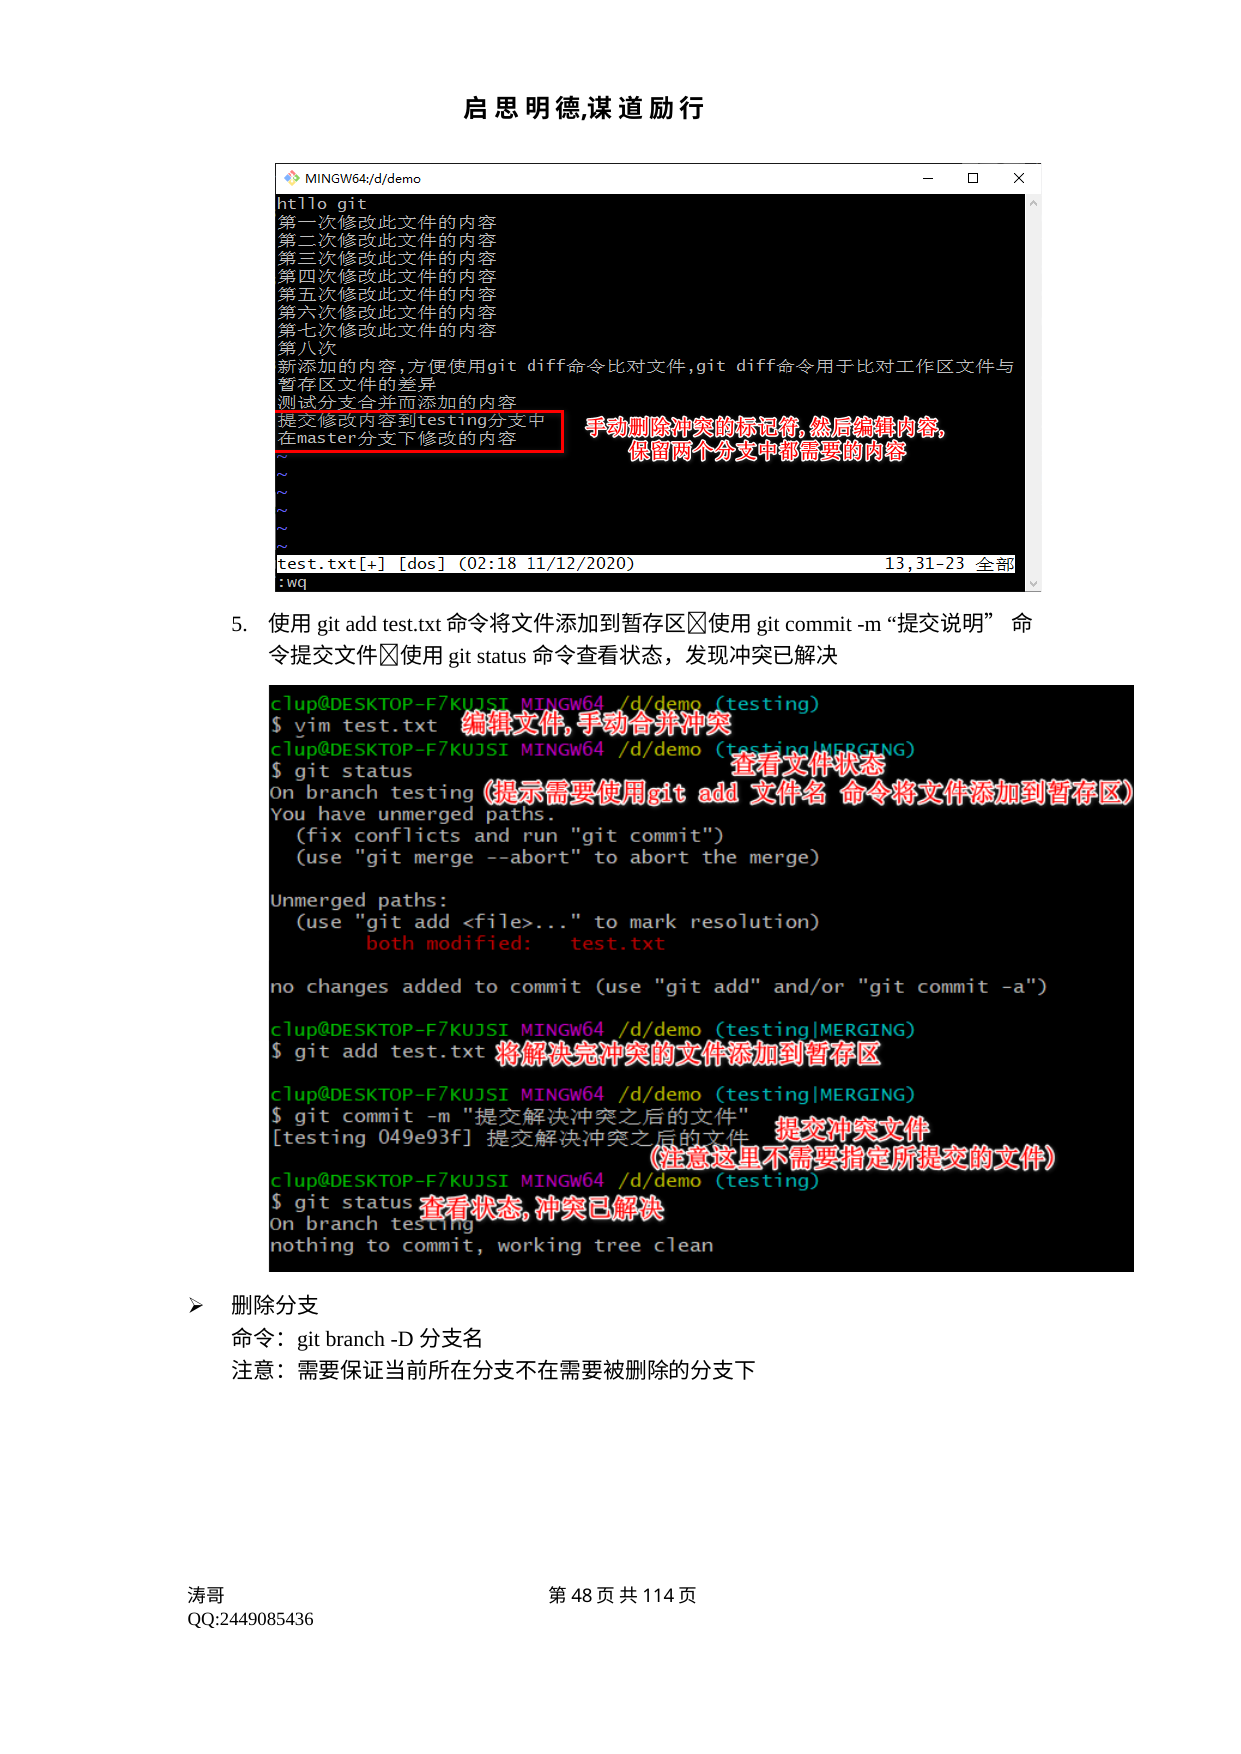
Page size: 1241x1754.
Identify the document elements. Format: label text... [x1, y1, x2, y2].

list 删除分支 [187, 1288, 1053, 1320]
picture [268, 685, 1134, 1272]
text 命令：git branch -D 分支名 [187, 1320, 1053, 1353]
text 注意：需要保证当前所在分支不在需要被删除的分支下 [187, 1353, 1053, 1385]
list 使用git add test.txt命令将文件添加到暂存区使用git commit -m “提交说明” 命令提交文件使用git status 命令查看状态，发现冲突已解决 [231, 605, 1053, 670]
picture [275, 163, 1042, 592]
